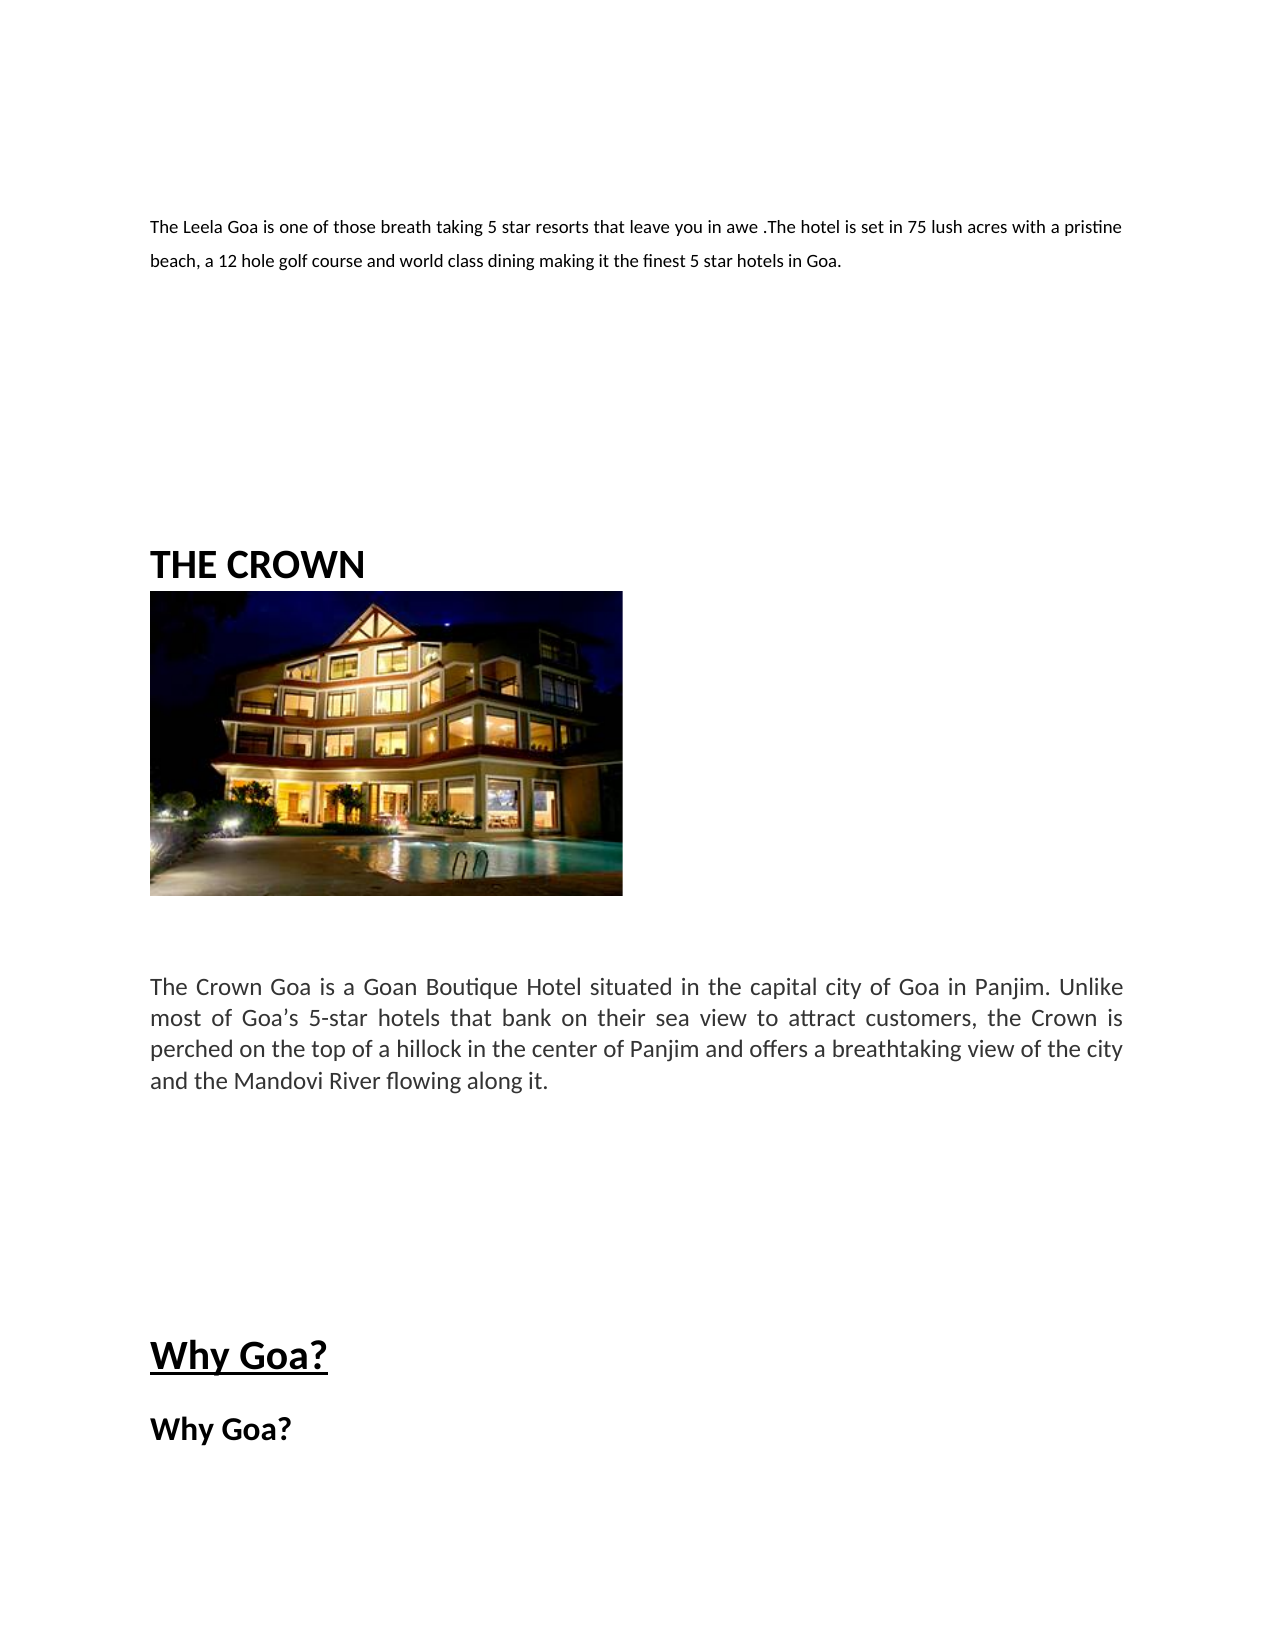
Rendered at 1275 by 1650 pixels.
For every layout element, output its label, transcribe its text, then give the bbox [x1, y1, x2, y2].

text THE CROWN [150, 538, 1125, 589]
picture [150, 591, 623, 896]
text Why Goa? [150, 1408, 1125, 1449]
text Why Goa? [150, 1329, 1125, 1380]
text The Crown Goa is a Goan Boutique Hotel situated in the capital city of Goa in Panjim. Unlike most of Goa’s 5-star hotels that bank on their sea view to attract customers, the Crown is perched on the top of a hillock in the center of Panjim and offers a breathtaking view of the city and the Mandovi River flowing along it. [150, 970, 1125, 1095]
text The Leela Goa is one of those breath taking 5 star resorts that leave you in awe .The hotel is set in 75 lush acres with a pristine beach, a 12 hole golf course and world class dining making it the finest 5 star hotels in Goa. [150, 215, 1125, 272]
